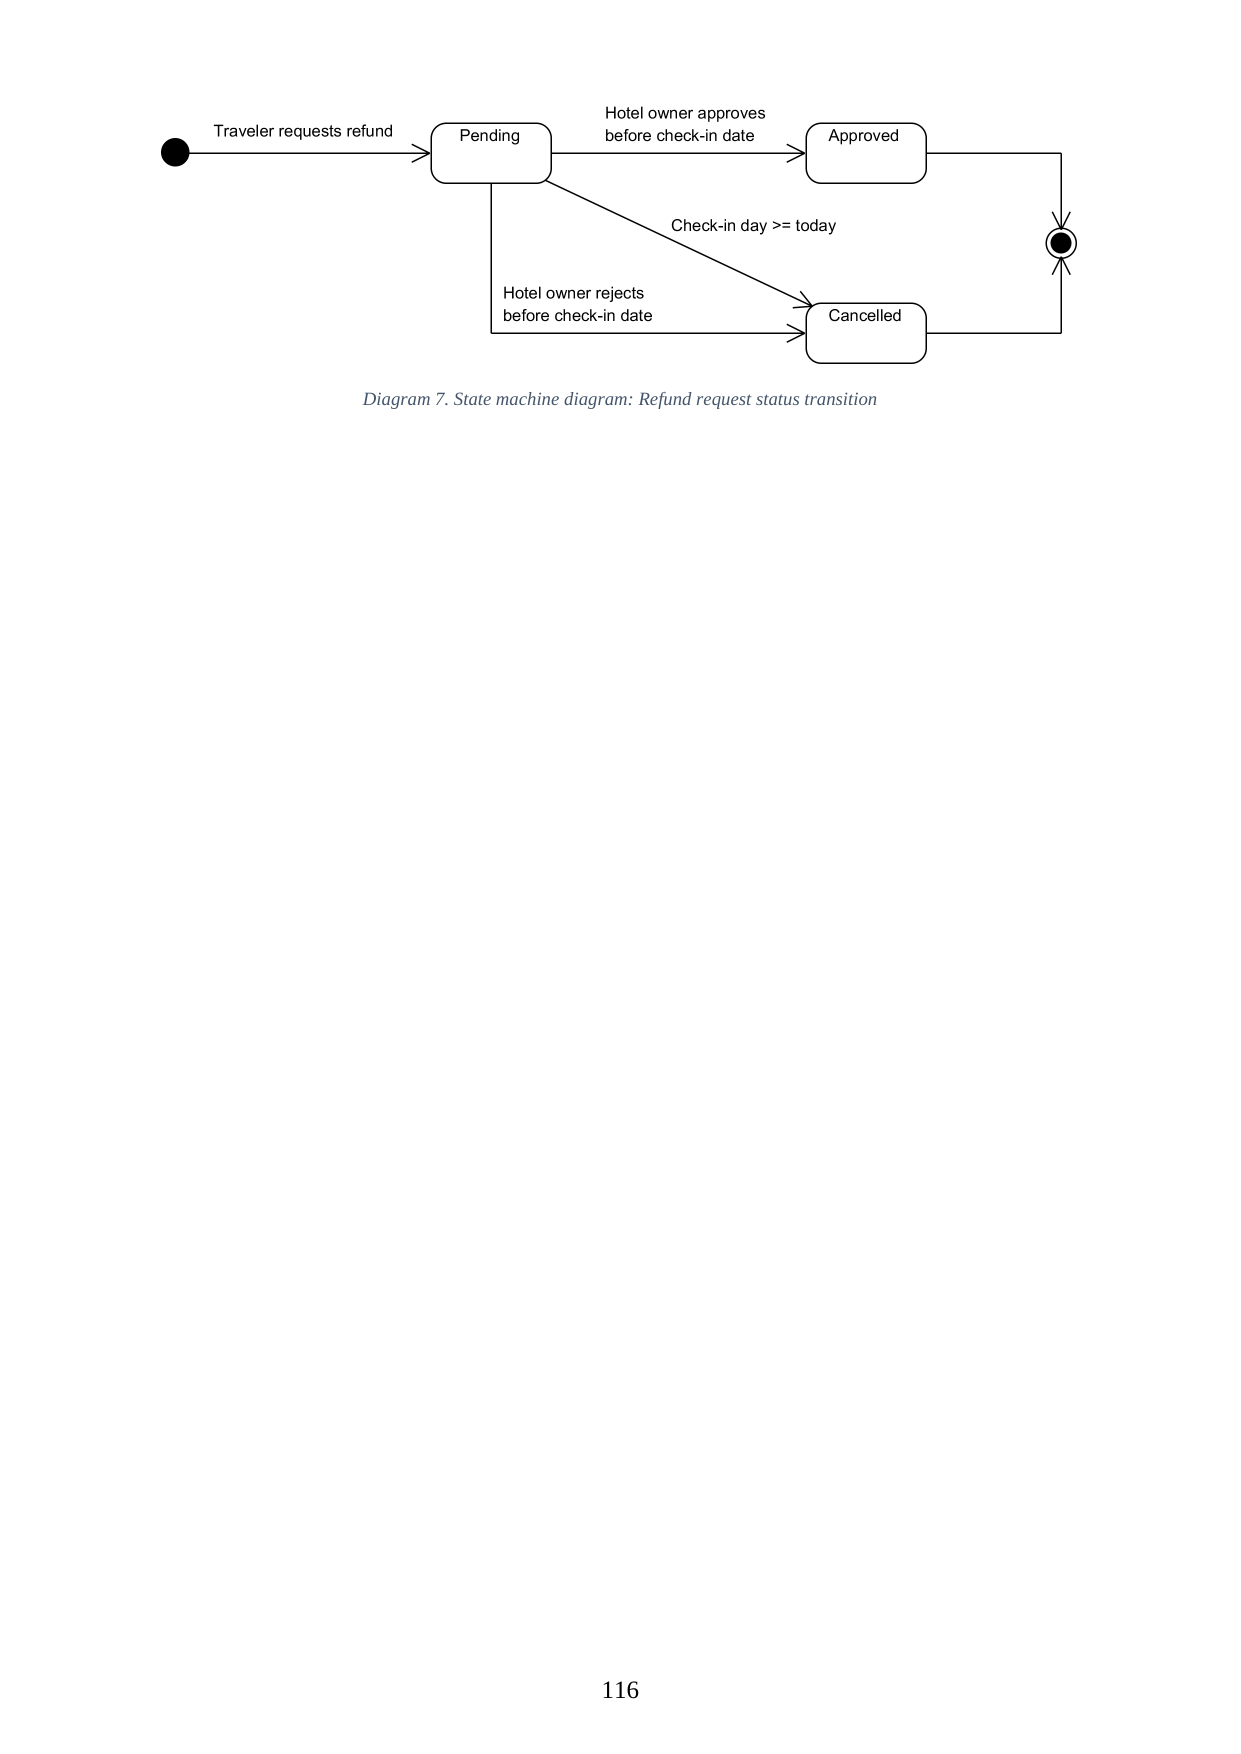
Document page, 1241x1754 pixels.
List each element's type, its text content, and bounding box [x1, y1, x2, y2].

picture [158, 103, 1082, 369]
